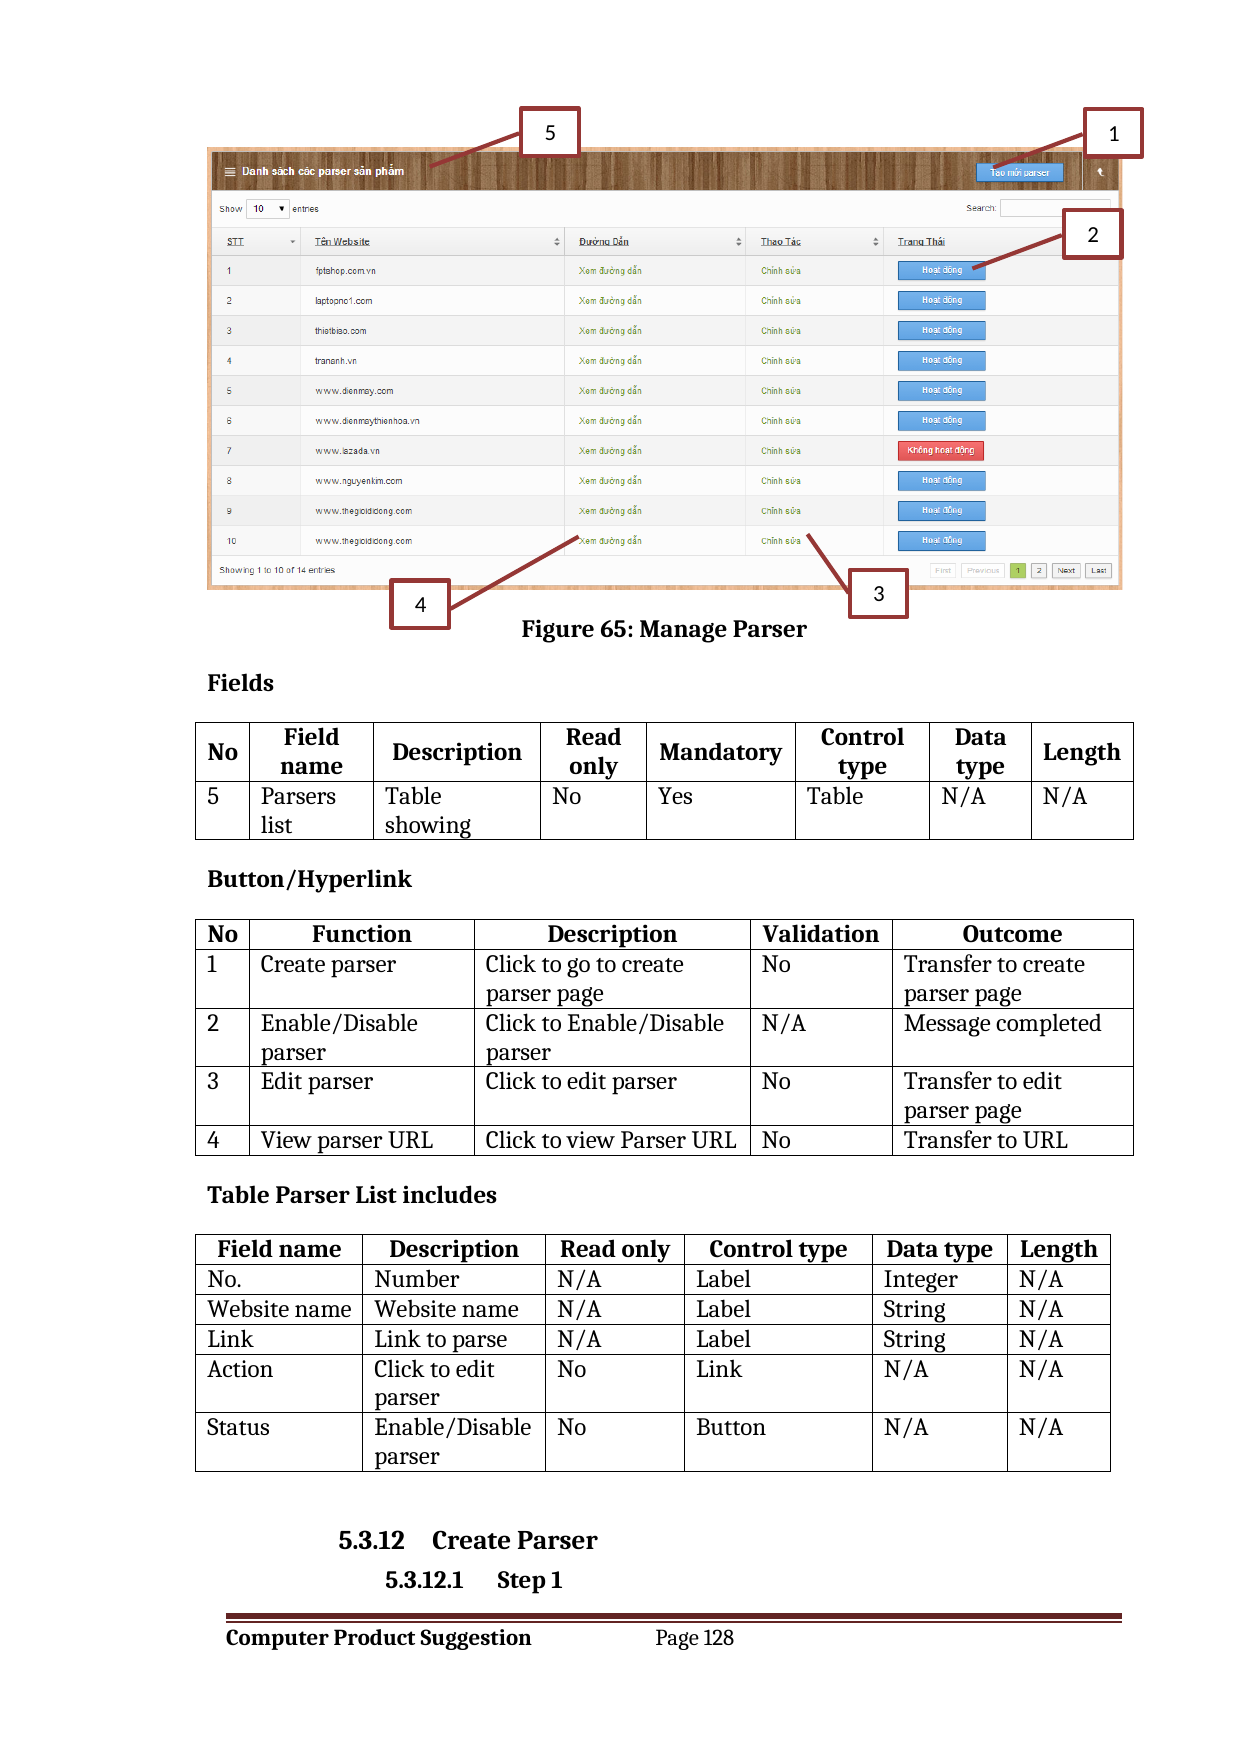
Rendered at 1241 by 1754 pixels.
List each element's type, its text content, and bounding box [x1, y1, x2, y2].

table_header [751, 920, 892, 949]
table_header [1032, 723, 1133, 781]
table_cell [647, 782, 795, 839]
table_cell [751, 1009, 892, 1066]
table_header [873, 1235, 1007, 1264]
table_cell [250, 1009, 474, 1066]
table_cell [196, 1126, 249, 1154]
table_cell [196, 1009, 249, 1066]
subtitle Create Parser [338, 1525, 1122, 1556]
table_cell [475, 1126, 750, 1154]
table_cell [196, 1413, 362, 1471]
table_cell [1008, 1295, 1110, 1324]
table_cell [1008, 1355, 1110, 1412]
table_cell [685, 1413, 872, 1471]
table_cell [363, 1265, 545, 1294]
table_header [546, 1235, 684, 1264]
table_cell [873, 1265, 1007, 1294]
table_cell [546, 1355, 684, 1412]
text Fields [207, 668, 1122, 697]
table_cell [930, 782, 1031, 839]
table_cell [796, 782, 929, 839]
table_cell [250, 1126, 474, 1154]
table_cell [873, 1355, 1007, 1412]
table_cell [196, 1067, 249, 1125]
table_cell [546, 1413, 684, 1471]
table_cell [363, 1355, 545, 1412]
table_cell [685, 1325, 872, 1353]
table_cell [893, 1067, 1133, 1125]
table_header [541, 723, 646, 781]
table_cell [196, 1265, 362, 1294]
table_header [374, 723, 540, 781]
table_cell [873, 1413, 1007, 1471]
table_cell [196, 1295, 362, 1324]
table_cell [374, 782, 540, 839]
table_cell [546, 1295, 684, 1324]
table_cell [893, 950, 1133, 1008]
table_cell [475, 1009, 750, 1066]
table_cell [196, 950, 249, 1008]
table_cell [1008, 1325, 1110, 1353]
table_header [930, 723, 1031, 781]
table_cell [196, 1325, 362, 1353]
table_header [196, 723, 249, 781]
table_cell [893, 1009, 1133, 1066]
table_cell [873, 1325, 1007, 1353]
text Button/Hyperlink [207, 865, 1122, 894]
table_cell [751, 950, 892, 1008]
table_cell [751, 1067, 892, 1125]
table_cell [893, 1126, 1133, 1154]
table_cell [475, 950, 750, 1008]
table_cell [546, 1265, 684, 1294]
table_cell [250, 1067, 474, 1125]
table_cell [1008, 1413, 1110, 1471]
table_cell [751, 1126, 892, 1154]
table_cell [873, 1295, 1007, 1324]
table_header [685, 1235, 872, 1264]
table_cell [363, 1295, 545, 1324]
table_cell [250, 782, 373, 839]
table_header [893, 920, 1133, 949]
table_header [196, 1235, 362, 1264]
picture [207, 147, 1123, 590]
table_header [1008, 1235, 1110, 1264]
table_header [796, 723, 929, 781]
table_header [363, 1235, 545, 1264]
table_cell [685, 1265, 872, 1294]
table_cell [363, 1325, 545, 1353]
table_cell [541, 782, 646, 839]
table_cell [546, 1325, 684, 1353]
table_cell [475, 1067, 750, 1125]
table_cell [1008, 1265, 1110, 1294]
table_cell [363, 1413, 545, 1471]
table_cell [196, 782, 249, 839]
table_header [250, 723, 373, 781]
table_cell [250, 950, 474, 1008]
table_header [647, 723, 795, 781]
subtitle Step 1 [385, 1566, 1122, 1595]
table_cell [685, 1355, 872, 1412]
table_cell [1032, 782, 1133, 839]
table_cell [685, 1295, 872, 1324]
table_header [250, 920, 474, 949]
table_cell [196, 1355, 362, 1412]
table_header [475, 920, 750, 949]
text Table Parser List includes [207, 1181, 1122, 1209]
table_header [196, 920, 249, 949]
